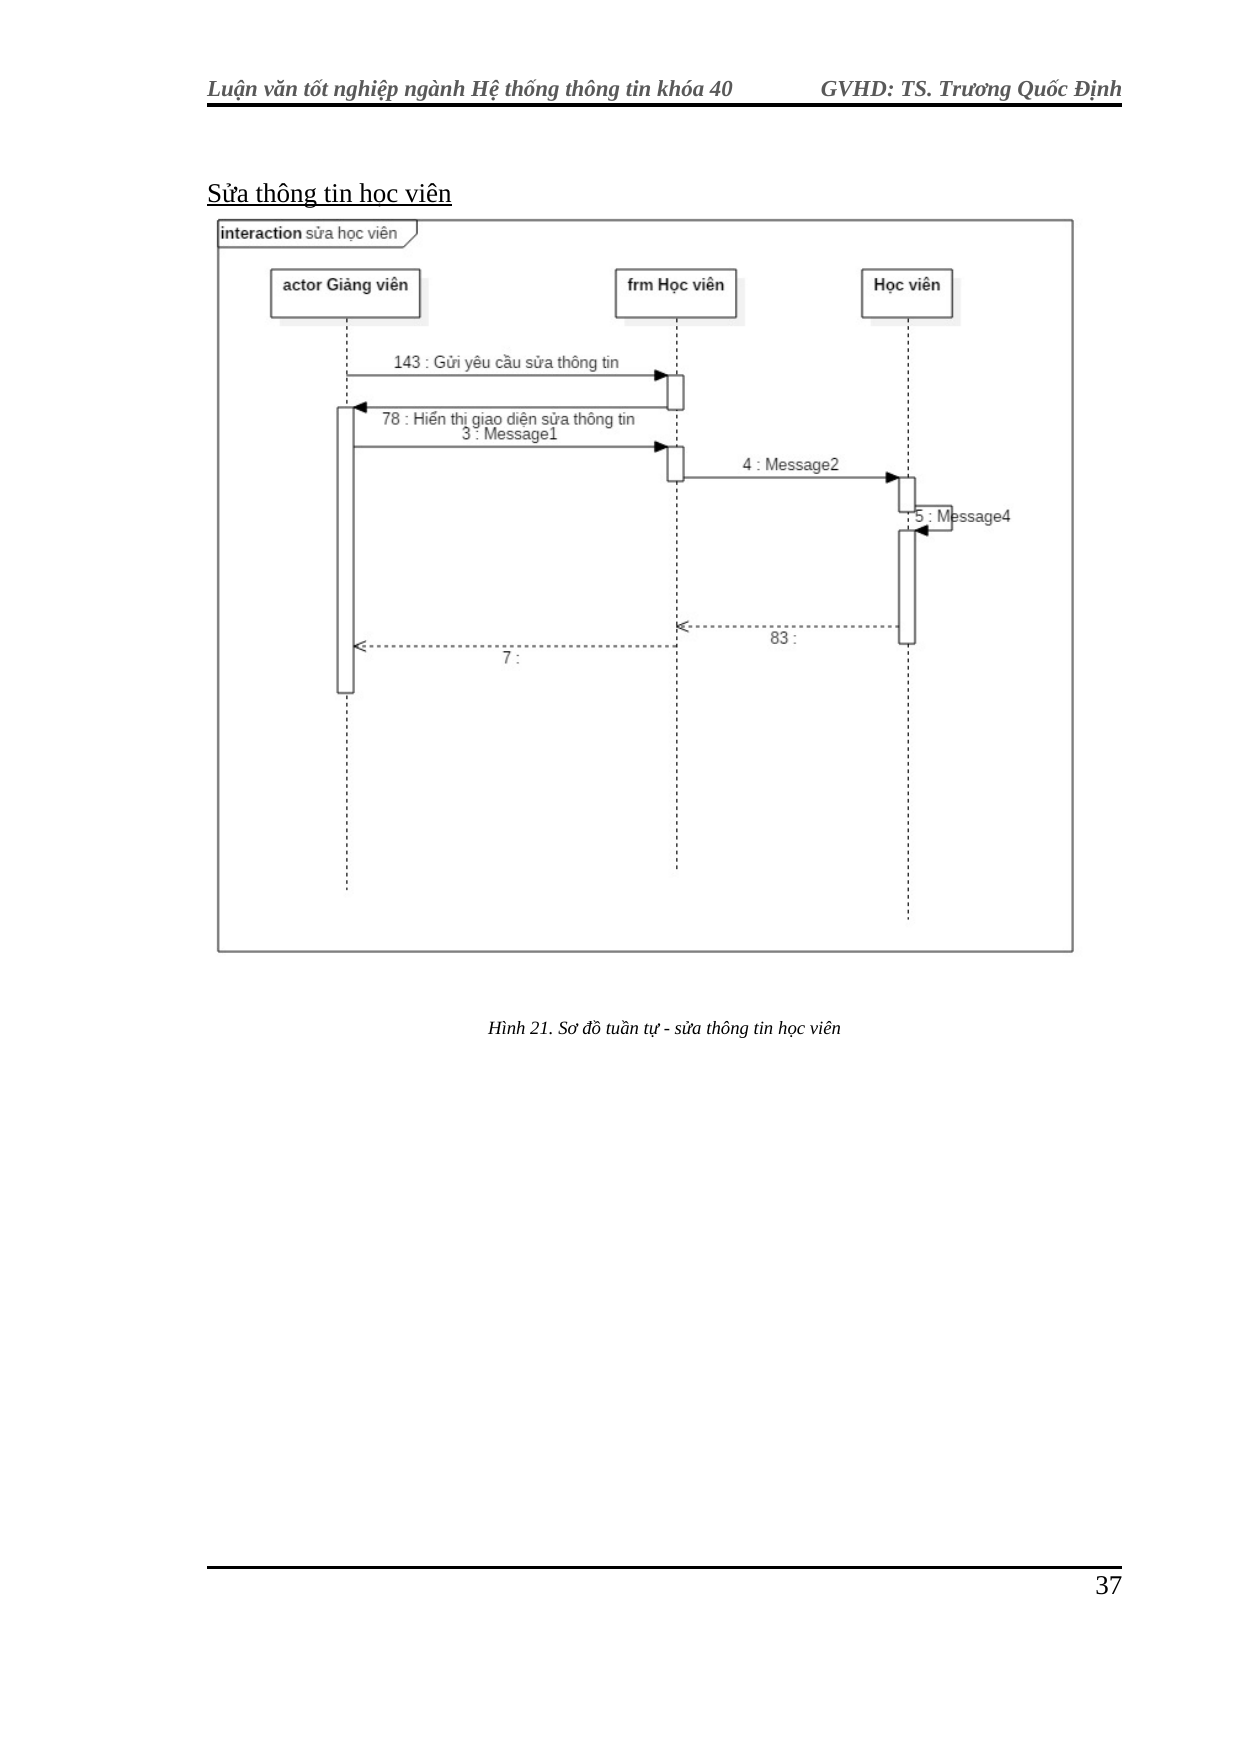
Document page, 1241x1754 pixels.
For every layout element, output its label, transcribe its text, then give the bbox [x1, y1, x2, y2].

text Sửa thông tin học viên [207, 177, 1122, 208]
picture [206, 208, 1122, 1001]
